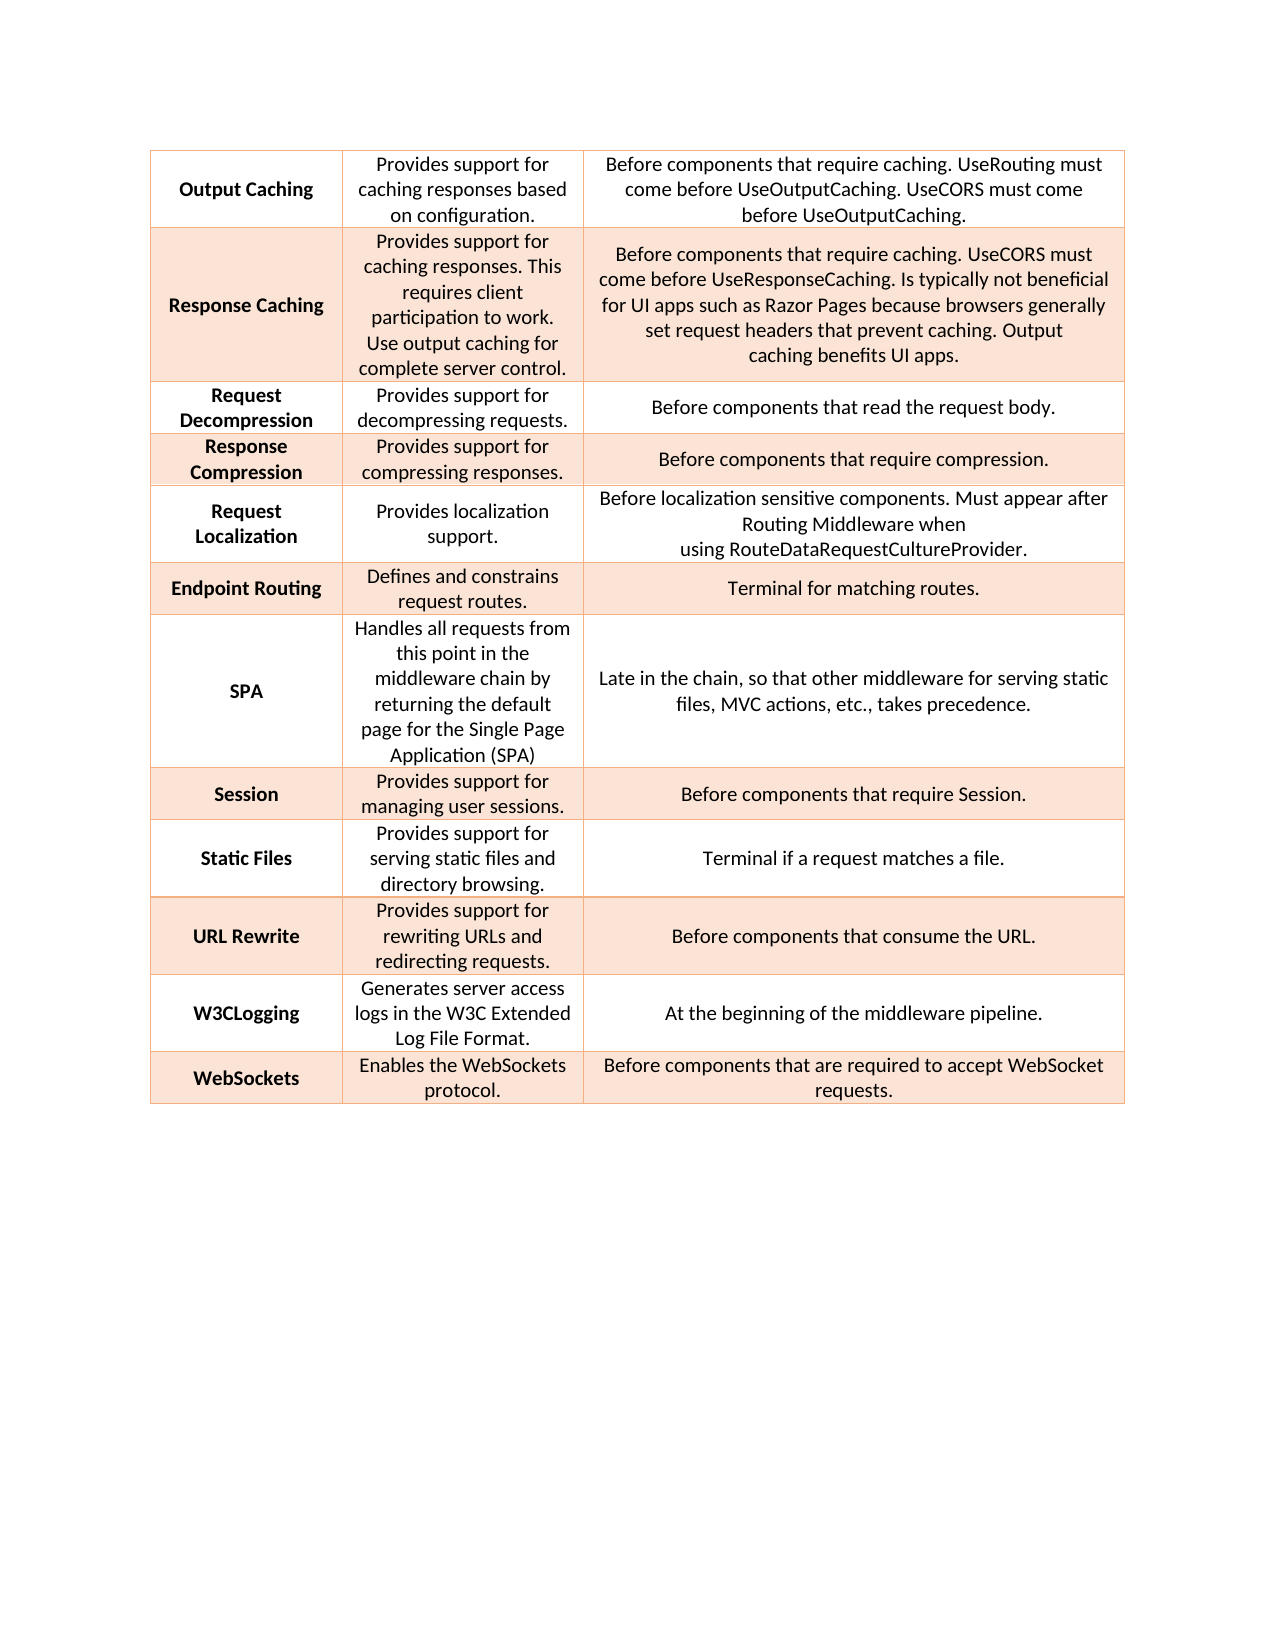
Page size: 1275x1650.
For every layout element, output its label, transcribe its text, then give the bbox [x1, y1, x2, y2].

table_cell Provides localization support. [343, 486, 583, 562]
table_cell Before components that are required to accept WebSocket requests. [584, 1052, 1124, 1103]
table_cell Handles all requests from this point in the middleware chain by returning the default page for the Single Page Application (SPA) [343, 615, 583, 767]
table_cell Output Caching [151, 151, 342, 227]
table_cell Before components that read the request body. [584, 382, 1124, 433]
table_cell Terminal for matching routes. [584, 563, 1124, 614]
table_cell Defines and constrains request routes. [343, 563, 583, 614]
table_cell Provides support for caching responses based on configuration. [343, 151, 583, 227]
table_cell Response Caching [151, 228, 342, 381]
table_cell Before components that require compression. [584, 434, 1124, 484]
table_cell Before components that require caching. UseRouting must come before UseOutputCaching. UseCORS must come before UseOutputCaching. [584, 151, 1124, 227]
table_cell Request Localization [151, 486, 342, 562]
table_cell URL Rewrite [151, 898, 342, 974]
table_cell Generates server access logs in the W3C Extended Log File Format. [343, 975, 583, 1051]
table_cell Endpoint Routing [151, 563, 342, 614]
table_cell Before components that require Session. [584, 768, 1124, 819]
table_cell Before components that consume the URL. [584, 898, 1124, 974]
table_cell Static Files [151, 820, 342, 896]
table_cell Before components that require caching. UseCORS must come before UseResponseCaching. Is typically not beneficial for UI apps such as Razor Pages because browsers generally set request headers that prevent caching. Output caching benefits UI apps. [584, 228, 1124, 381]
table_cell Before localization sensitive components. Must appear after Routing Middleware when using RouteDataRequestCultureProvider. [584, 486, 1124, 562]
table_cell Provides support for rewriting URLs and redirecting requests. [343, 898, 583, 974]
table_cell Provides support for managing user sessions. [343, 768, 583, 819]
table_cell Terminal if a request matches a file. [584, 820, 1124, 896]
table_cell SPA [151, 615, 342, 767]
table_cell Response Compression [151, 434, 342, 484]
table_cell Provides support for compressing responses. [343, 434, 583, 484]
table_cell Late in the chain, so that other middleware for serving static files, MVC actions, etc., takes precedence. [584, 615, 1124, 767]
table_cell Enables the WebSockets protocol. [343, 1052, 583, 1103]
table_cell At the beginning of the middleware pipeline. [584, 975, 1124, 1051]
table_cell W3CLogging [151, 975, 342, 1051]
table_cell Session [151, 768, 342, 819]
table_cell Provides support for decompressing requests. [343, 382, 583, 433]
table_cell Request Decompression [151, 382, 342, 433]
table_cell Provides support for caching responses. This requires client participation to work. Use output caching for complete server control. [343, 228, 583, 381]
table_cell WebSockets [151, 1052, 342, 1103]
table_cell Provides support for serving static files and directory browsing. [343, 820, 583, 896]
